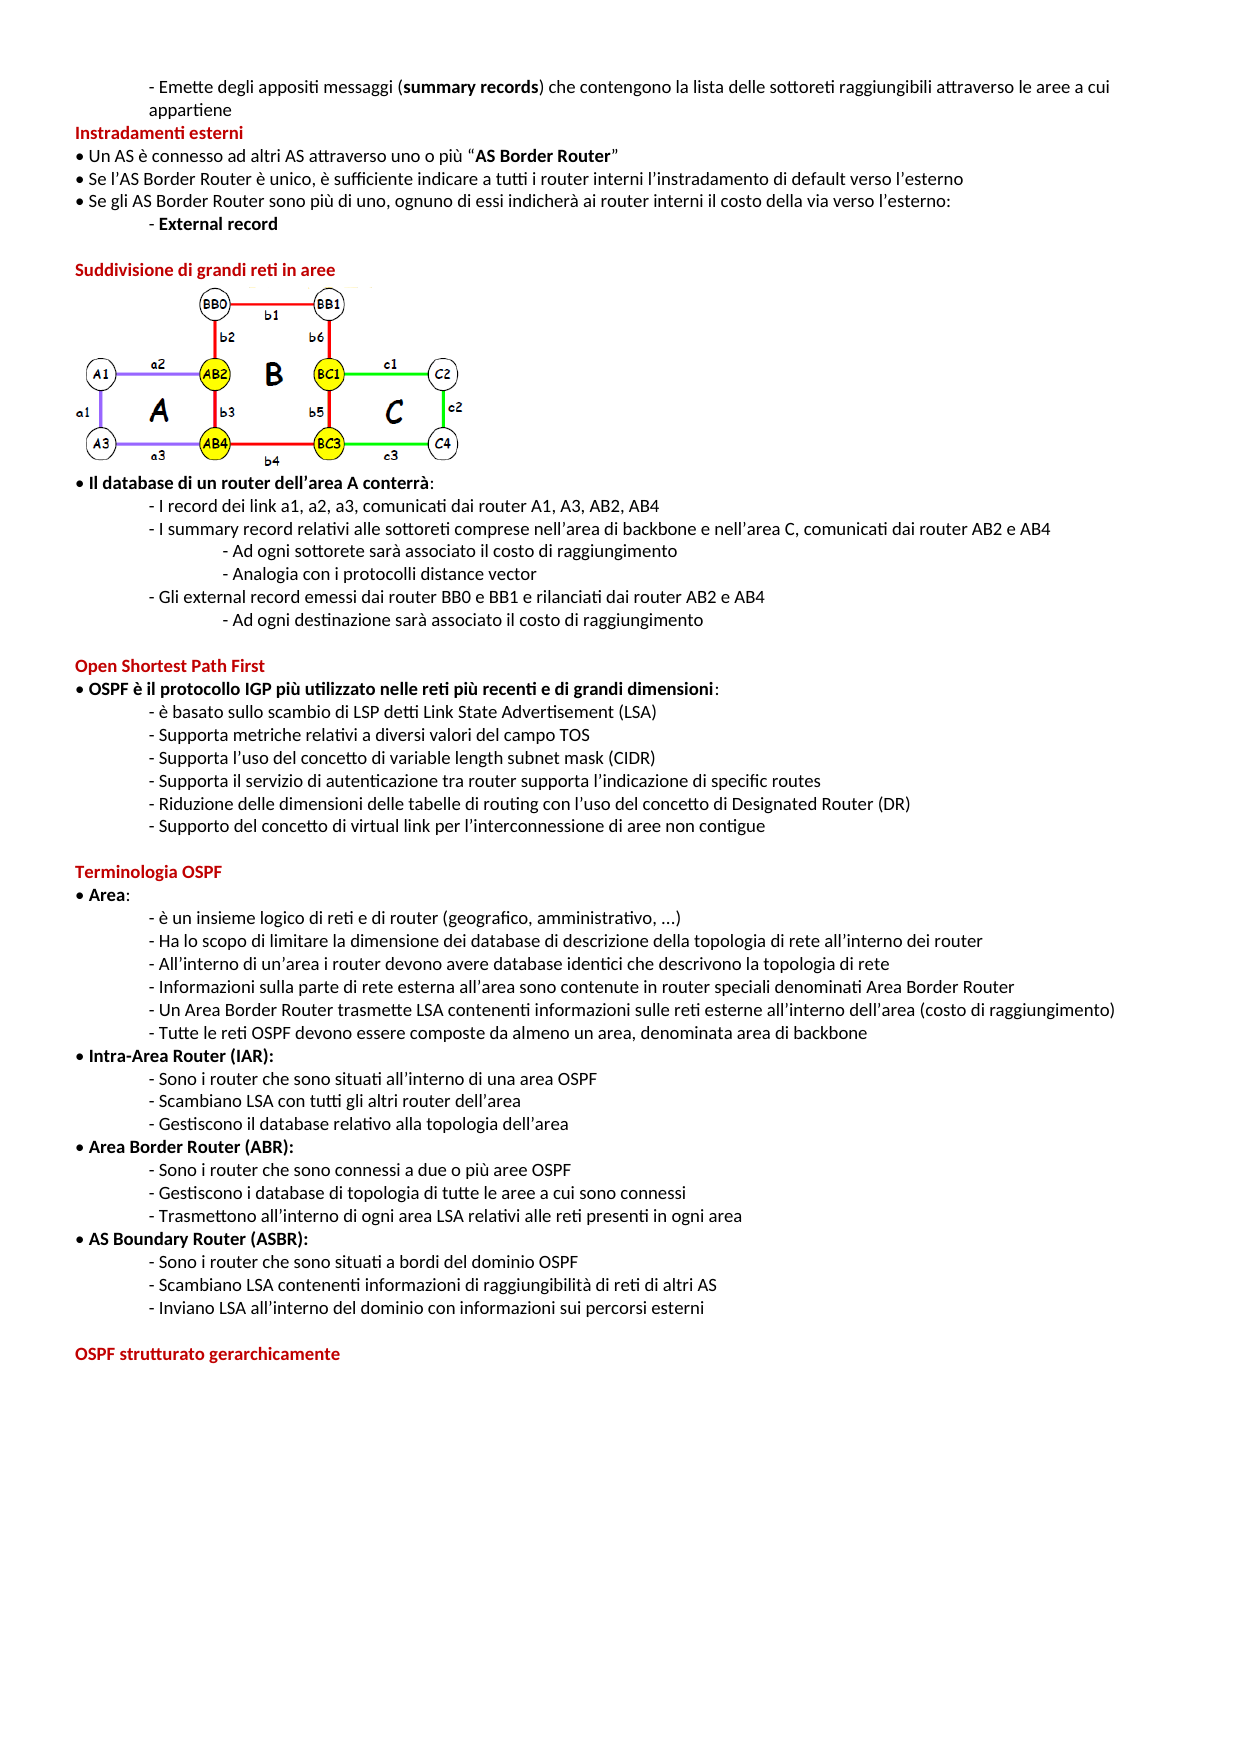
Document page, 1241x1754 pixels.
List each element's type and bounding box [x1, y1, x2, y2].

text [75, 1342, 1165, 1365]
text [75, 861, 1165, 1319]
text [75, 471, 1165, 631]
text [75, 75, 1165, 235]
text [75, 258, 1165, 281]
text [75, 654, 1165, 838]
picture [75, 281, 468, 471]
